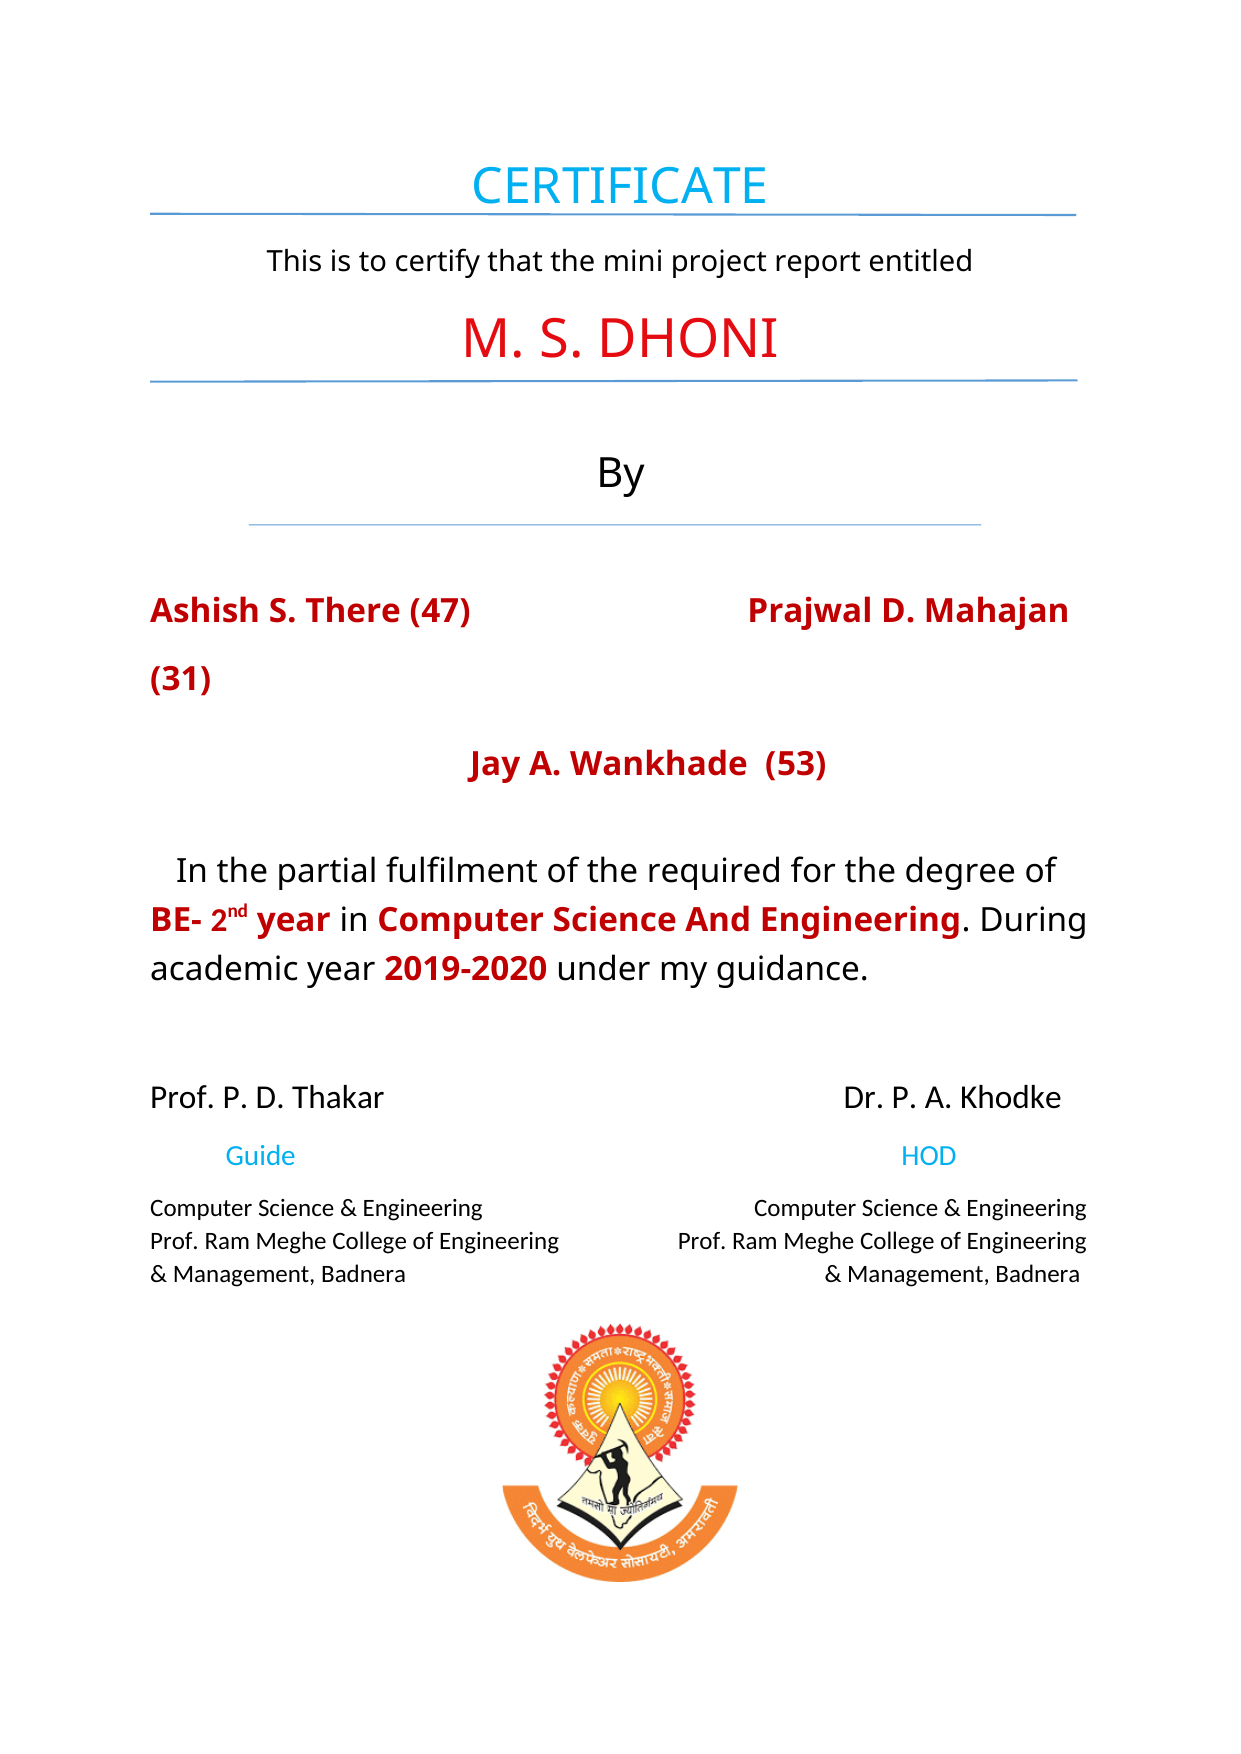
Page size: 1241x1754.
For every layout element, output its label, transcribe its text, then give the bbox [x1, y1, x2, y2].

text In the partial fulfilment of the required for the degree of BE- 2nd year in Computer Science And Engineering. During academic year 2019-2020 under my guidance. [150, 847, 1090, 990]
text CERTIFICATE [150, 150, 1090, 218]
text This is to certify that the mini project report entitled [150, 240, 1090, 280]
picture [502, 1323, 738, 1582]
text Prof. Ram Meghe College of Engineering Prof. Ram Meghe College of Engineering [150, 1225, 1090, 1256]
text By [150, 443, 1090, 499]
text Guide HOD [150, 1137, 1090, 1172]
text Prof. P. D. Thakar Dr. P. A. Khodke [150, 1076, 1090, 1117]
text Ashish S. There (47) Prajwal D. Mahajan (31) [150, 586, 1090, 700]
text Jay A. Wankhade (53) [150, 739, 1090, 785]
text M. S. DHONI [150, 300, 1090, 373]
text Computer Science & Engineering Computer Science & Engineering [150, 1192, 1090, 1223]
text & Management, Badnera & Management, Badnera [150, 1258, 1090, 1288]
